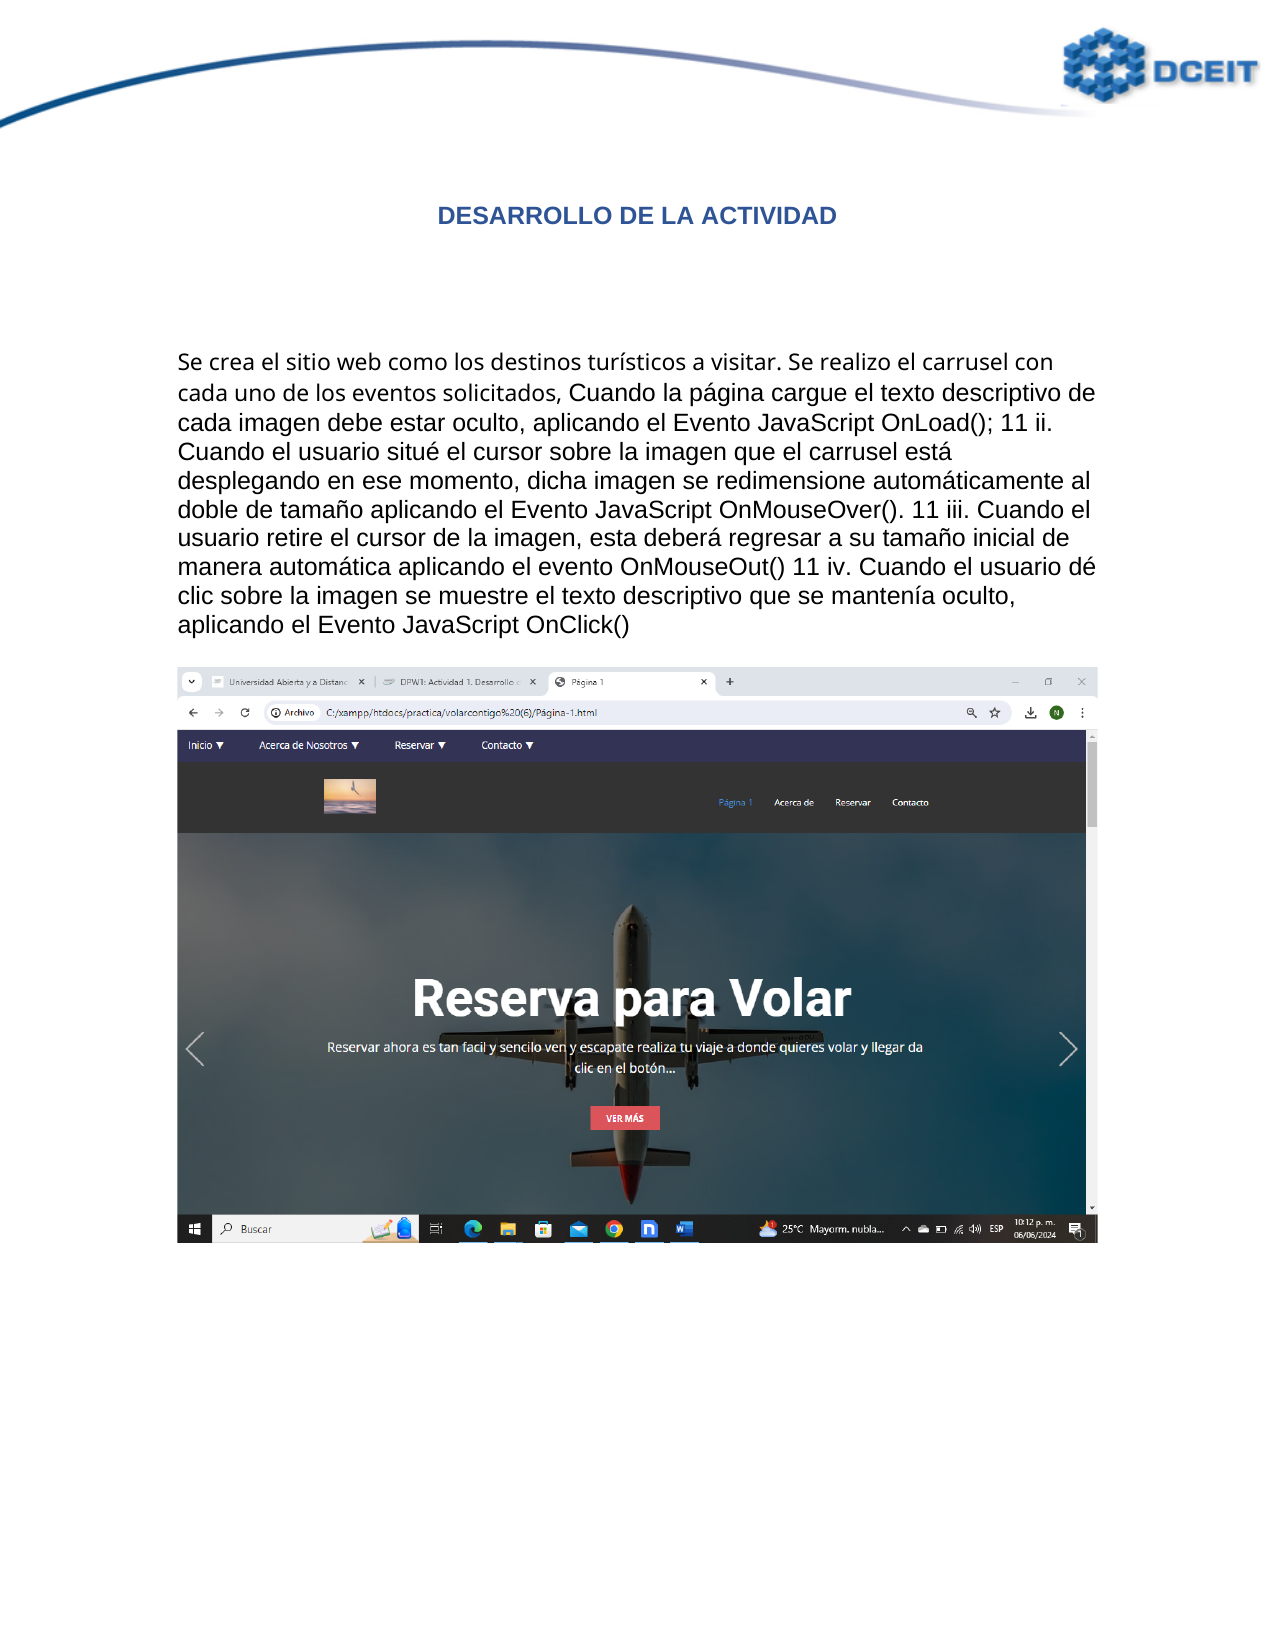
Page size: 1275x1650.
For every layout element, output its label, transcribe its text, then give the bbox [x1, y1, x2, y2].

picture [177, 667, 1098, 1243]
subtitle DESARROLLO DE LA ACTIVIDAD [177, 201, 1098, 230]
picture [0, 1, 1272, 147]
text Se crea el sitio web como los destinos turísticos a visitar. Se realizo el carrusel con cada uno de los eventos solicitados, Cuando la página cargue el texto descriptivo de cada imagen debe estar oculto, aplicando el Evento JavaScript OnLoad(); 11 ii. Cuando el usuario situé el cursor sobre la imagen que el carrusel está desplegando en ese momento, dicha imagen se redimensione automáticamente al doble de tamaño aplicando el Evento JavaScript OnMouseOver(). 11 iii. Cuando el usuario retire el cursor de la imagen, esta deberá regresar a su tamaño inicial de manera automática aplicando el evento OnMouseOut() 11 iv. Cuando el usuario dé clic sobre la imagen se muestre el texto descriptivo que se mantenía oculto, aplicando el Evento JavaScript OnClick() [177, 346, 1098, 638]
